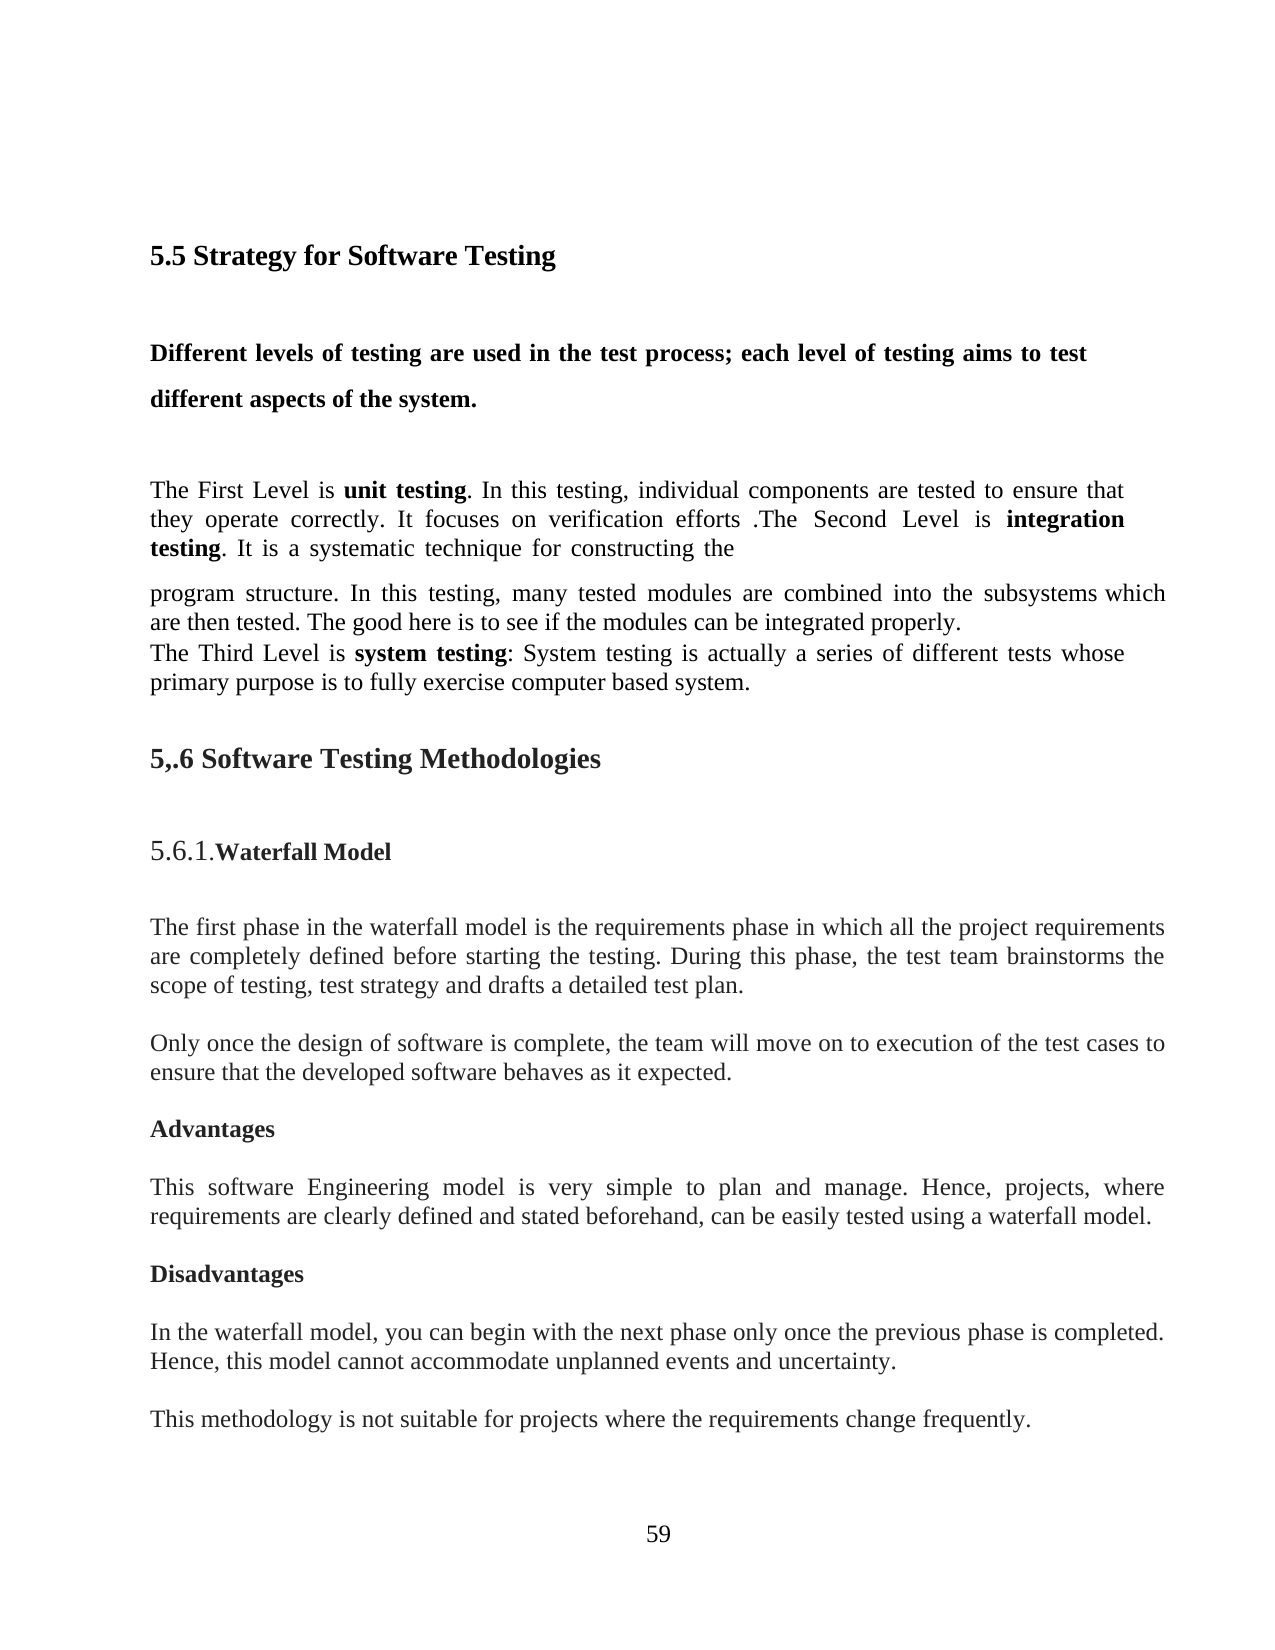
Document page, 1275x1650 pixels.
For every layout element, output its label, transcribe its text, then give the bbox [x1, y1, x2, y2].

text Only once the design of software is complete, the team will move on to execution of the test cases to ensure that the developed software behaves as it expected. [150, 1028, 1167, 1085]
text The Third Level is system testing: System testing is actually a series of different tests whose primary purpose is to fully exercise computer based system. [150, 638, 1125, 696]
text Advantages [150, 1114, 1167, 1143]
text The First Level is unit testing. In this testing, individual components are tested to ensure that they operate correctly. It focuses on verification efforts .The Second Level is integration testing. It is a systematic technique for constructing the [150, 475, 1125, 561]
subtitle 5.5 Strategy for Software Testing [150, 238, 1167, 272]
text 5.6.1.Waterfall Model [150, 833, 1167, 867]
text This software Engineering model is very simple to plan and manage. Hence, projects, where requirements are clearly defined and stated beforehand, can be easily tested using a waterfall model. [150, 1172, 1167, 1230]
subtitle Different levels of testing are used in the test process; each level of testing aims to test different aspects of the system. [150, 338, 1167, 412]
text The first phase in the waterfall model is the requirements phase in which all the project requirements are completely defined before starting the testing. During this phase, the test team brainstorms the scope of testing, test strategy and drafts a detailed test plan. [150, 912, 1167, 999]
text In the waterfall model, you can begin with the next phase only once the previous phase is completed. Hence, this model cannot accommodate unplanned events and uncertainty. [150, 1317, 1167, 1374]
text program structure. In this testing, many tested modules are combined into the subsystems which are then tested. The good here is to see if the modules can be integrated properly. [150, 578, 1167, 636]
text This methodology is not suitable for projects where the requirements change frequently. [150, 1404, 1167, 1432]
subtitle 5,.6 Software Testing Methodologies [150, 741, 1167, 774]
text Disadvantages [150, 1259, 1167, 1288]
